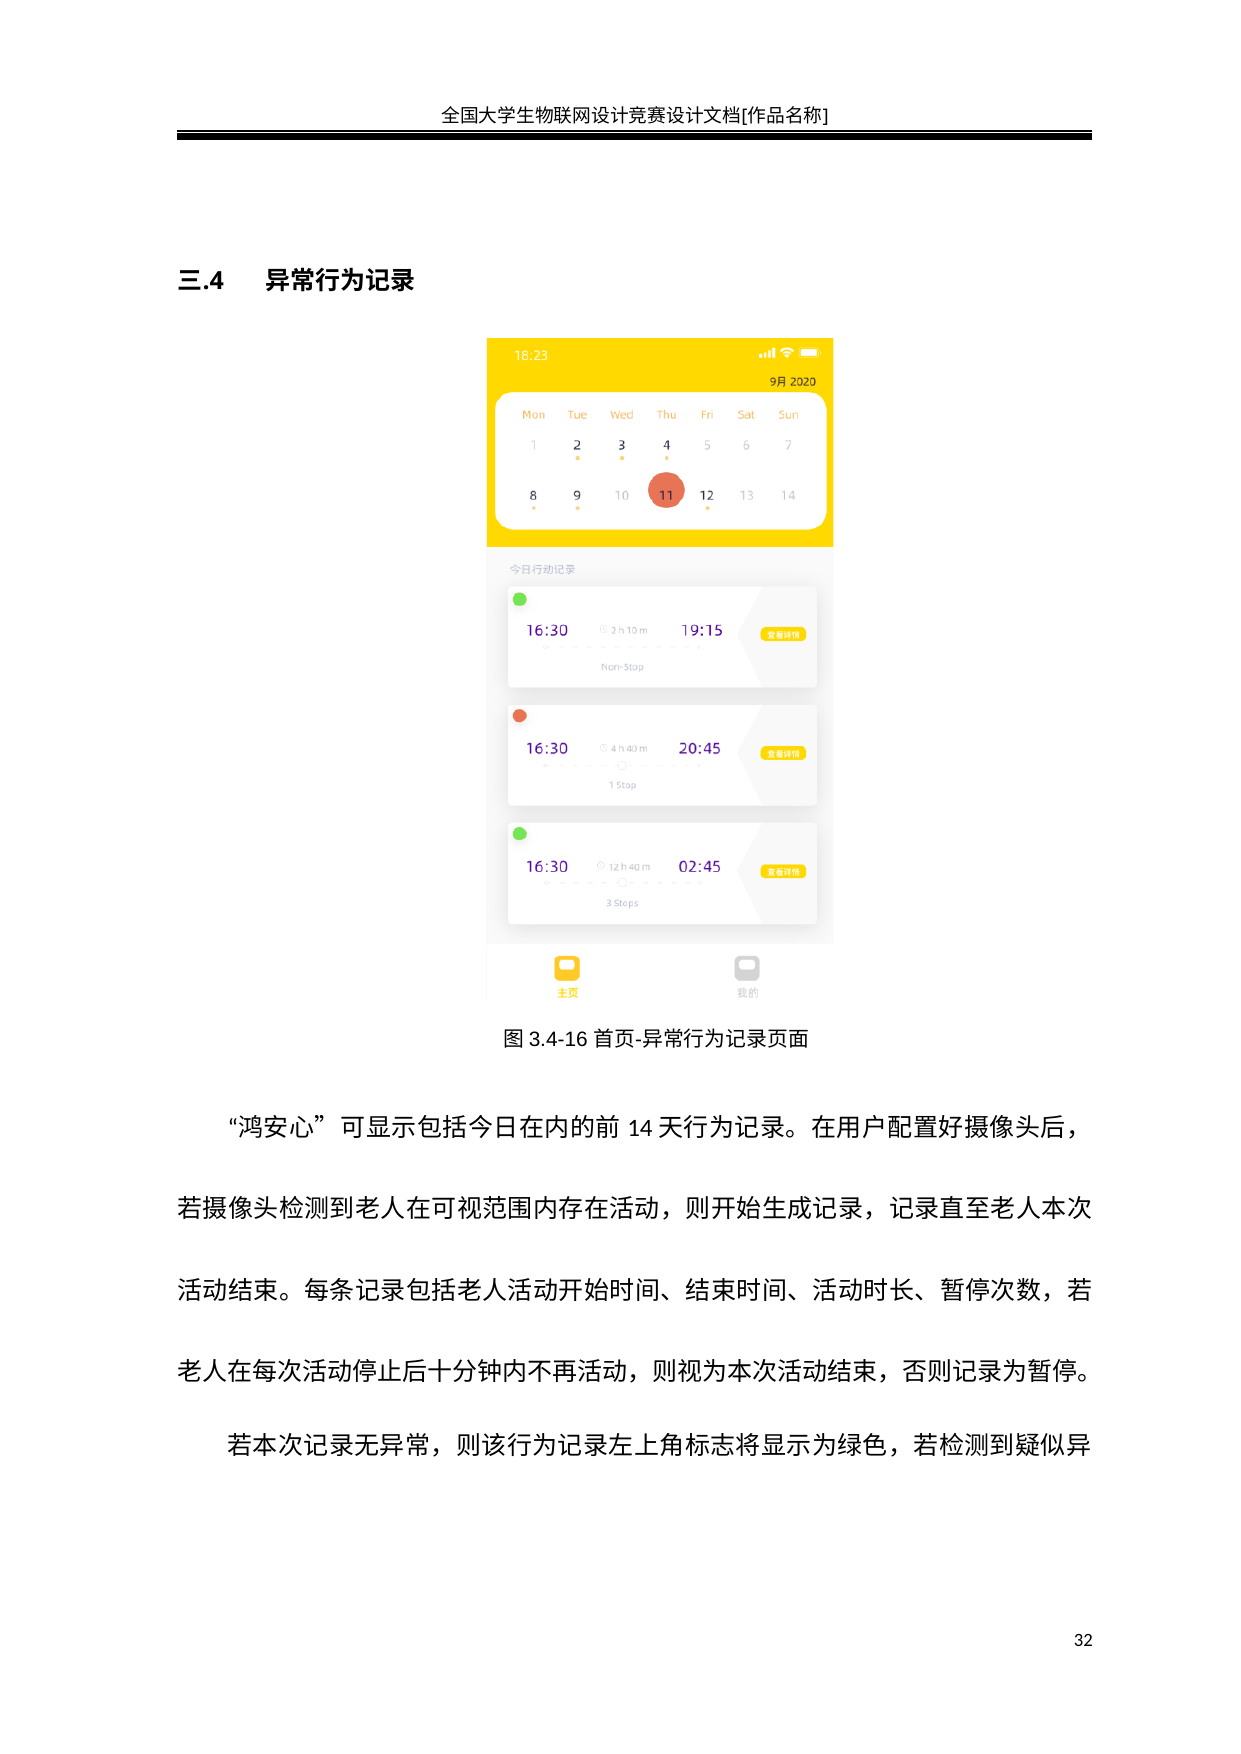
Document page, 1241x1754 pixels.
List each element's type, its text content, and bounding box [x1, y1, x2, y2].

text “鸿安心”可显示包括今日在内的前14天行为记录。在用户配置好摄像头后，若摄像头检测到老人在可视范围内存在活动，则开始生成记录，记录直至老人本次活动结束。每条记录包括老人活动开始时间、结束时间、活动时长、暂停次数，若老人在每次活动停止后十分钟内不再活动，则视为本次活动结束，否则记录为暂停。 [177, 1093, 1092, 1402]
subtitle 异常行为记录 [177, 246, 1092, 311]
picture [486, 338, 834, 1002]
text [177, 1411, 1092, 1476]
